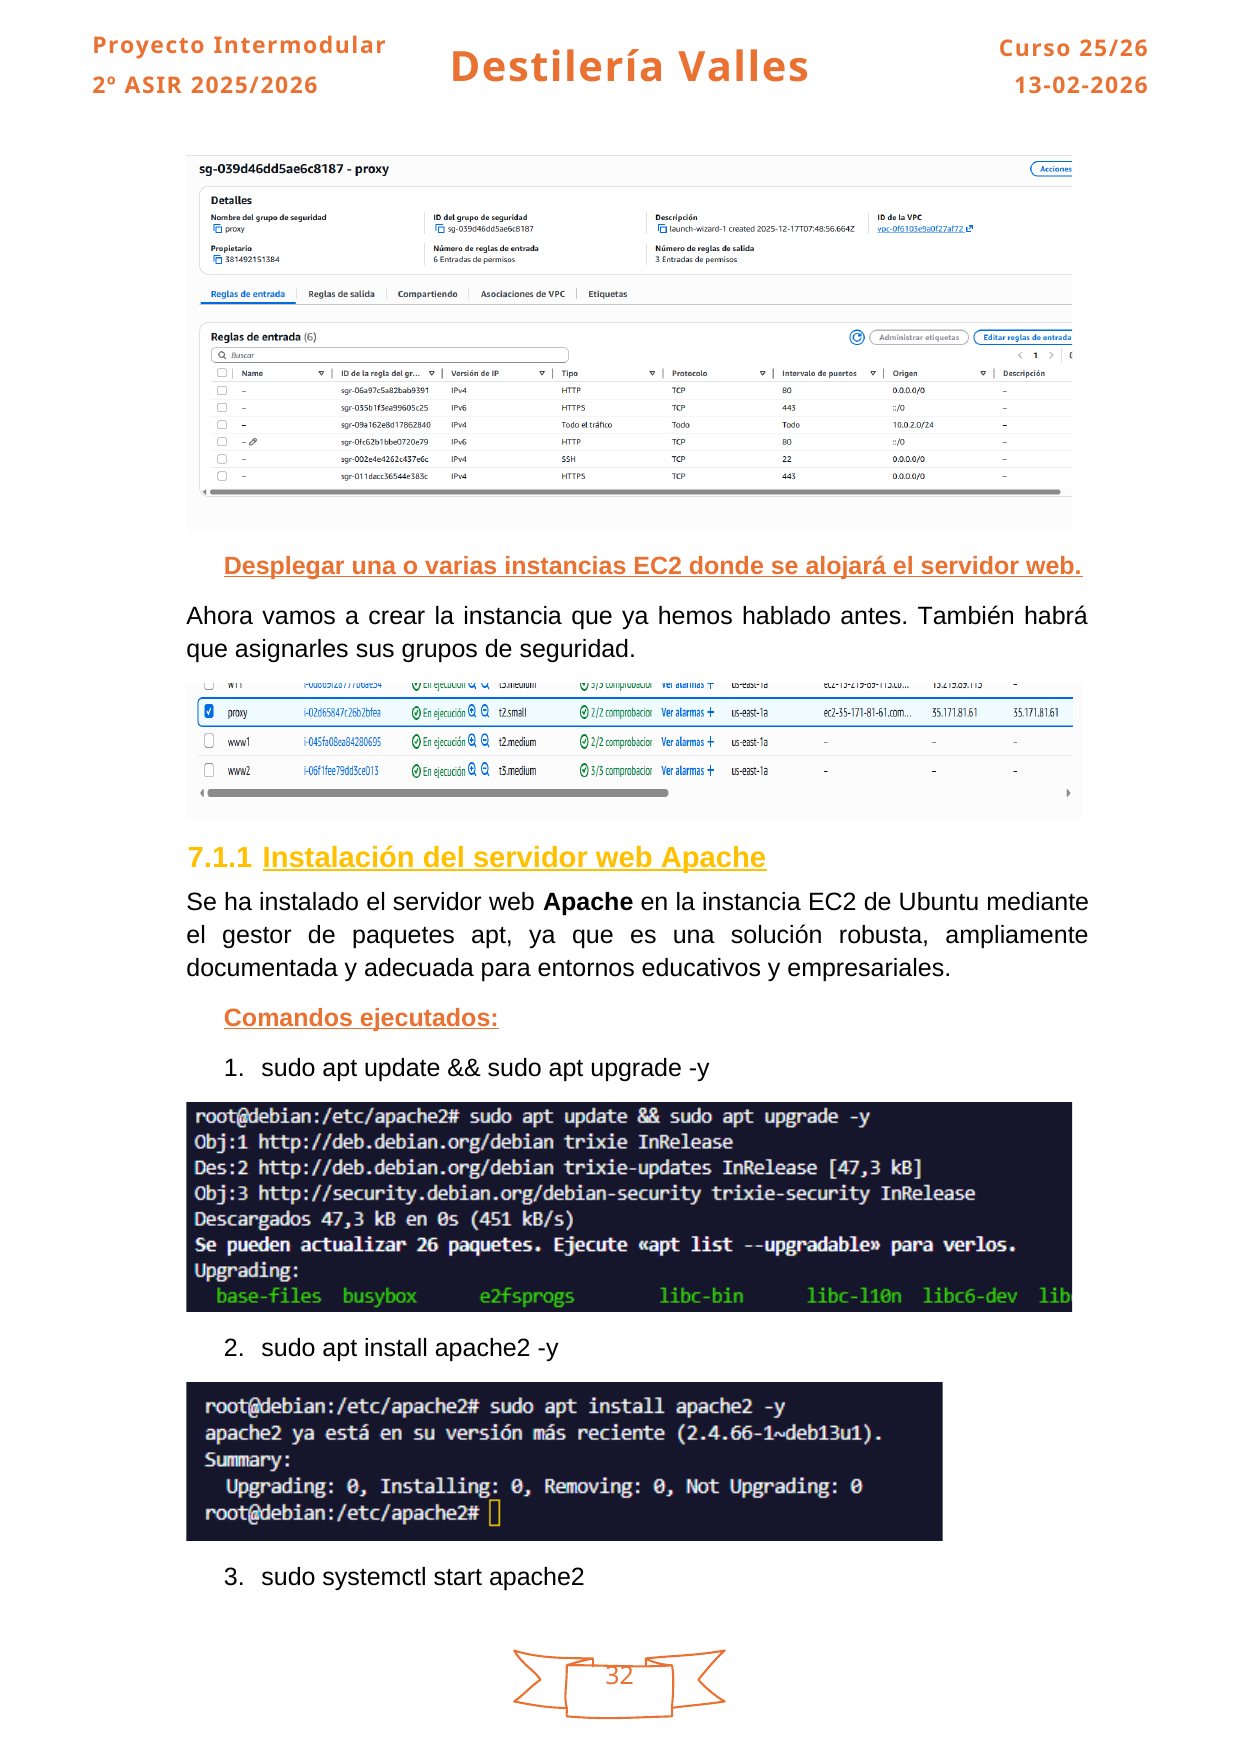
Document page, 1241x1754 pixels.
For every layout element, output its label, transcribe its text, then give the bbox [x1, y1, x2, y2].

picture [186, 1382, 943, 1541]
picture [186, 683, 1084, 819]
text Ahora vamos a crear la instancia que ya hemos hablado antes. También habrá que asignarles sus grupos de seguridad. [186, 601, 1090, 662]
picture [186, 1102, 1073, 1312]
text Se ha instalado el servidor web Apache en la instancia EC2 de Ubuntu mediante el gestor de paquetes apt, ya que es una solución robusta, ampliamente documentada y adecuada para entornos educativos y empresariales. [186, 887, 1090, 982]
subtitle Instalación del servidor web Apache [187, 840, 1090, 874]
list sudo apt install apache2 -y [224, 1333, 1090, 1362]
picture [186, 152, 1073, 530]
text Comandos ejecutados: [224, 1003, 1090, 1032]
text Desplegar una o varias instancias EC2 donde se alojará el servidor web. [224, 551, 1090, 580]
list sudo systemctl start apache2 [224, 1562, 1090, 1591]
list sudo apt update && sudo apt upgrade -y [224, 1053, 1090, 1081]
